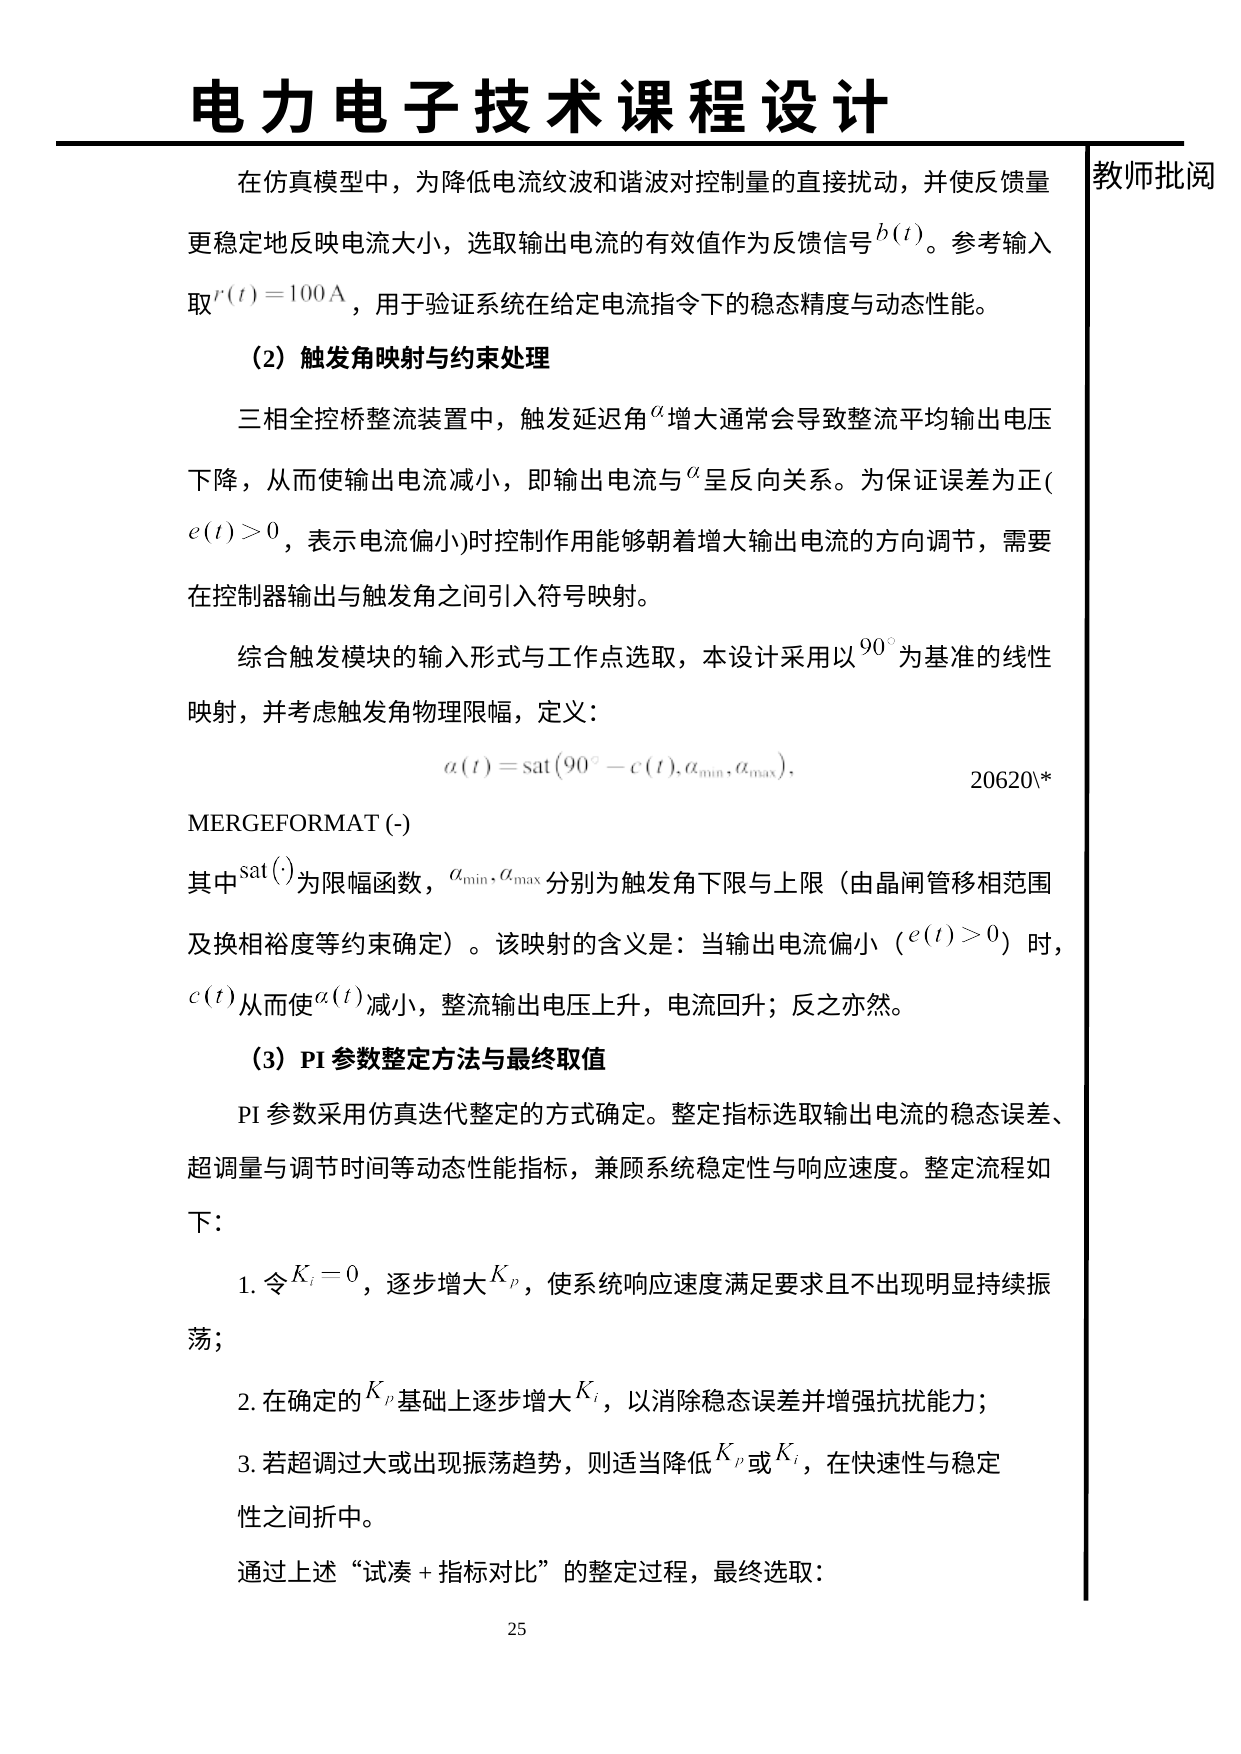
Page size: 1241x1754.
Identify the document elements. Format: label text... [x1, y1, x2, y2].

text 三相全控桥整流装置中，触发延迟角增大通常会导致整流平均输出电压下降，从而使输出电流减小，即输出电流与呈反向关系。为保证误差为正(，表示电流偏小)时控制作用能够朝着增大输出电流的方向调节，需要在控制器输出与触发角之间引入符号映射。 [187, 393, 1053, 612]
text 1. 令，逐步增大，使系统响应速度满足要求且不出现明显持续振荡； [187, 1257, 1053, 1356]
text 在仿真模型中，为降低电流纹波和谐波对控制量的直接扰动，并使反馈量更稳定地反映电流大小，选取输出电流的有效值作为反馈信号。参考输入取，用于验证系统在给定电流指令下的稳态精度与动态性能。 [187, 162, 1053, 320]
text 其中为限幅函数，分别为触发角下限与上限（由晶闸管移相范围及换相裕度等约束确定）。该映射的含义是：当输出电流偏小（）时，从而使减小，整流输出电压上升，电流回升；反之亦然。 [187, 851, 1053, 1022]
text 3. 若超调过大或出现振荡趋势，则适当降低或，在快速性与稳定 [187, 1436, 1053, 1479]
text （3）PI 参数整定方法与最终取值 [187, 1040, 1053, 1076]
text 性之间折中。 [187, 1498, 1053, 1534]
text 通过上述“试凑 + 指标对比”的整定过程，最终选取： [187, 1552, 1053, 1588]
text 2. 在确定的基础上逐步增大，以消除稳态误差并增强抗扰能力； [187, 1374, 1053, 1417]
text 综合触发模块的输入形式与工作点选取，本设计采用以为基准的线性映射，并考虑触发角物理限幅，定义： [187, 630, 1053, 728]
text PI 参数采用仿真迭代整定的方式确定。整定指标选取输出电流的稳态误差、超调量与调节时间等动态性能指标，兼顾系统稳定性与响应速度。整定流程如下： [187, 1094, 1053, 1239]
text （2）触发角映射与约束处理 [187, 338, 1053, 375]
